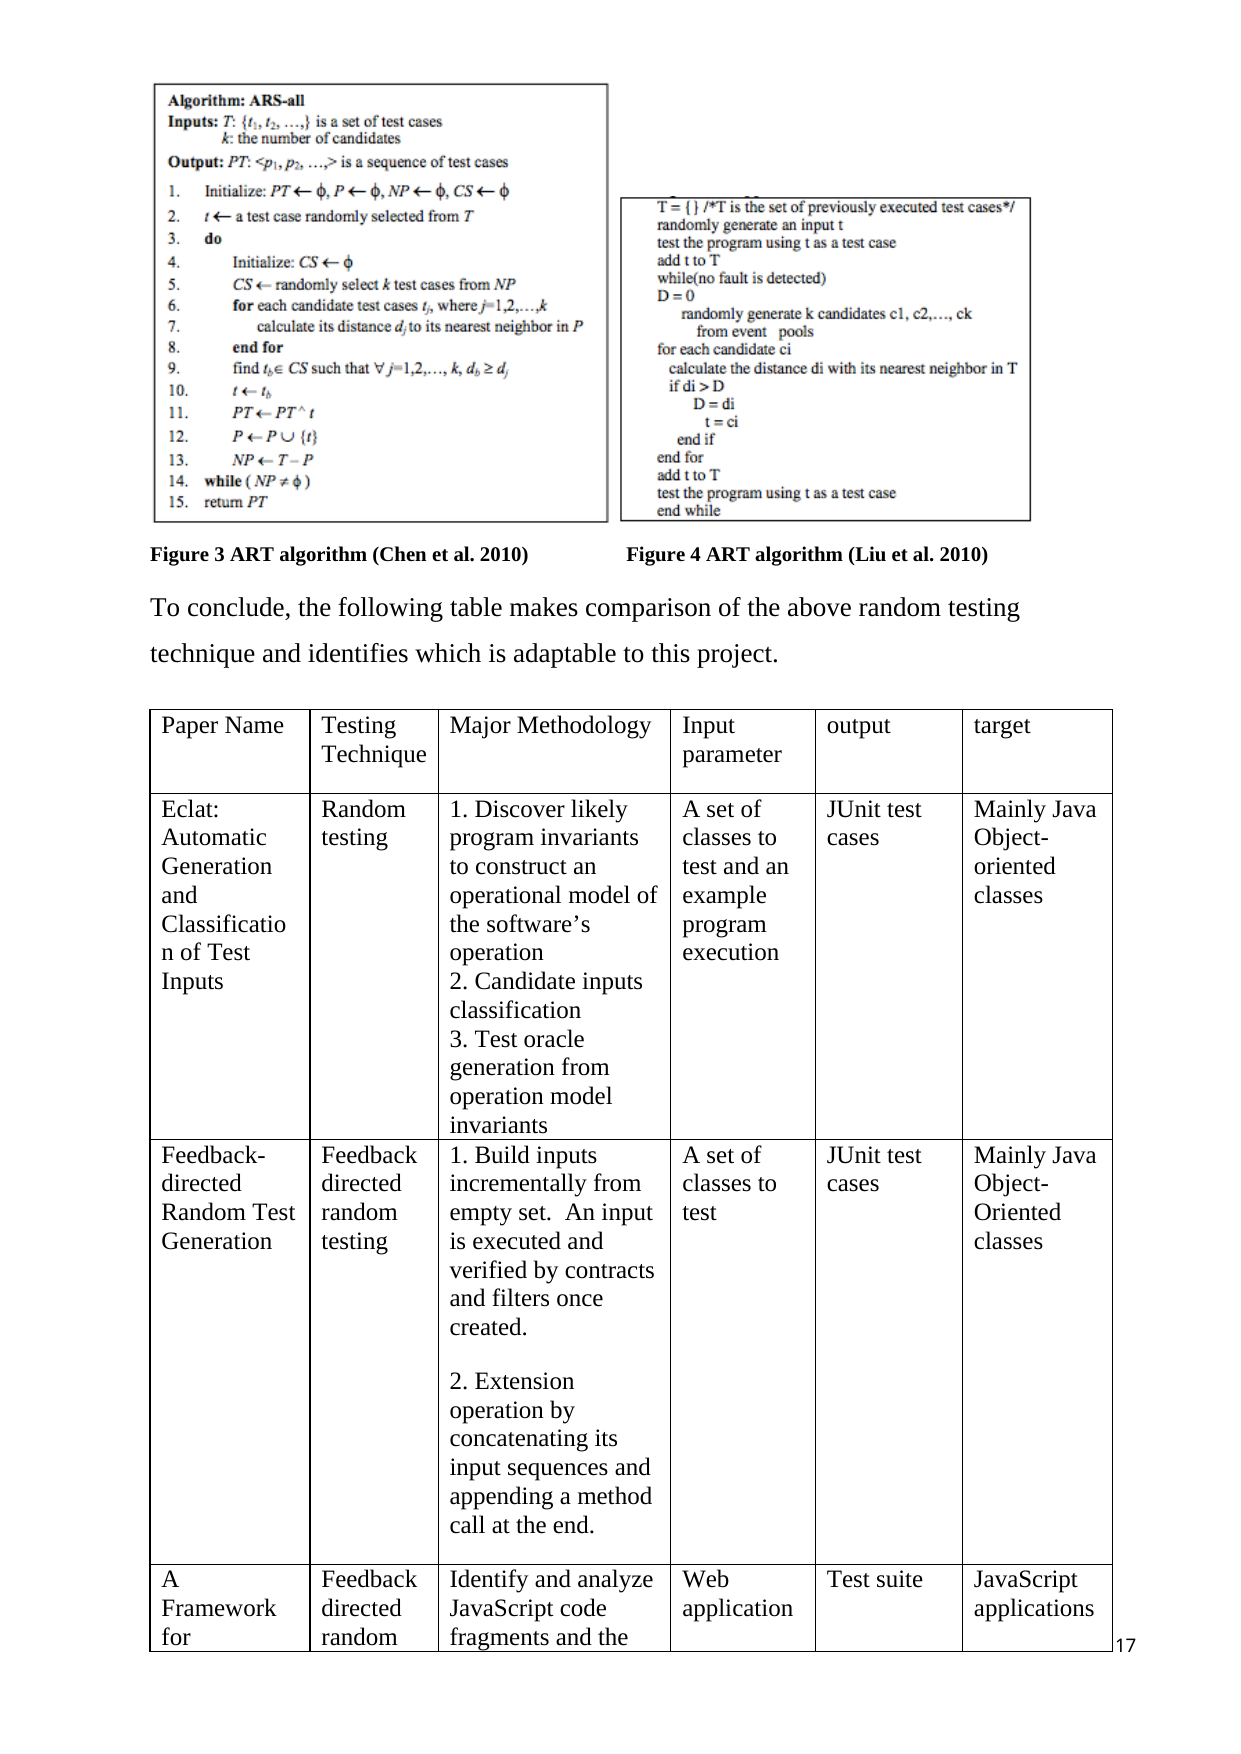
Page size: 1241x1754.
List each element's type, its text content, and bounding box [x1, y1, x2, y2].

table_header Input parameter [671, 710, 815, 793]
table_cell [439, 1565, 670, 1651]
table_cell 1. Discover likely program invariants to construct an operational model of the software’s operation 2. Candidate inputs classification 3. Test oracle generation from operation model invariants [439, 794, 670, 1139]
table_header Testing Technique [311, 710, 438, 793]
table_cell 1. Build inputs incrementally from empty set. An input is executed and verified by contracts and filters once created. 2. Extension operation by concatenating its input sequences and appending a method call at the end. [439, 1140, 670, 1563]
text Figure 3 ART algorithm (Chen et al. 2010) Figure 4 ART algorithm (Liu et al. 2010) [427, 542, 1090, 566]
table_cell Eclat: Automatic Generation and Classification of Test Inputs [151, 794, 309, 1139]
table_header Paper Name [151, 710, 309, 793]
table_header output [816, 710, 962, 793]
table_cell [963, 1565, 1112, 1651]
table_cell Web application [671, 1565, 815, 1651]
table_cell Mainly Java Object- Oriented classes [963, 1140, 1112, 1563]
table_cell Test suite [816, 1565, 962, 1651]
table_cell Feedback directed random testing [311, 1140, 438, 1563]
table_cell Feedback-directed Random Test Generation [151, 1140, 309, 1563]
table_header target [963, 710, 1112, 793]
table_cell JUnit test cases [816, 1140, 962, 1563]
table_cell A set of classes to test [671, 1140, 815, 1563]
table_cell Random testing [311, 794, 438, 1139]
text To conclude, the following table makes comparison of the above random testing technique and identifies which is adaptable to this project. [150, 591, 1090, 668]
table_cell JUnit test cases [816, 794, 962, 1139]
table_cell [151, 1565, 309, 1651]
table_header Major Methodology [439, 710, 670, 793]
text Figure 3 ART algorithm (Chen et al. 2010) Figure 4 ART algorithm (Liu et al. 2010) [150, 542, 379, 566]
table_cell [311, 1565, 438, 1651]
table_cell Mainly Java Object-oriented classes [963, 794, 1112, 1139]
picture [150, 75, 1038, 527]
table_cell A set of classes to test and an example program execution [671, 794, 815, 1139]
